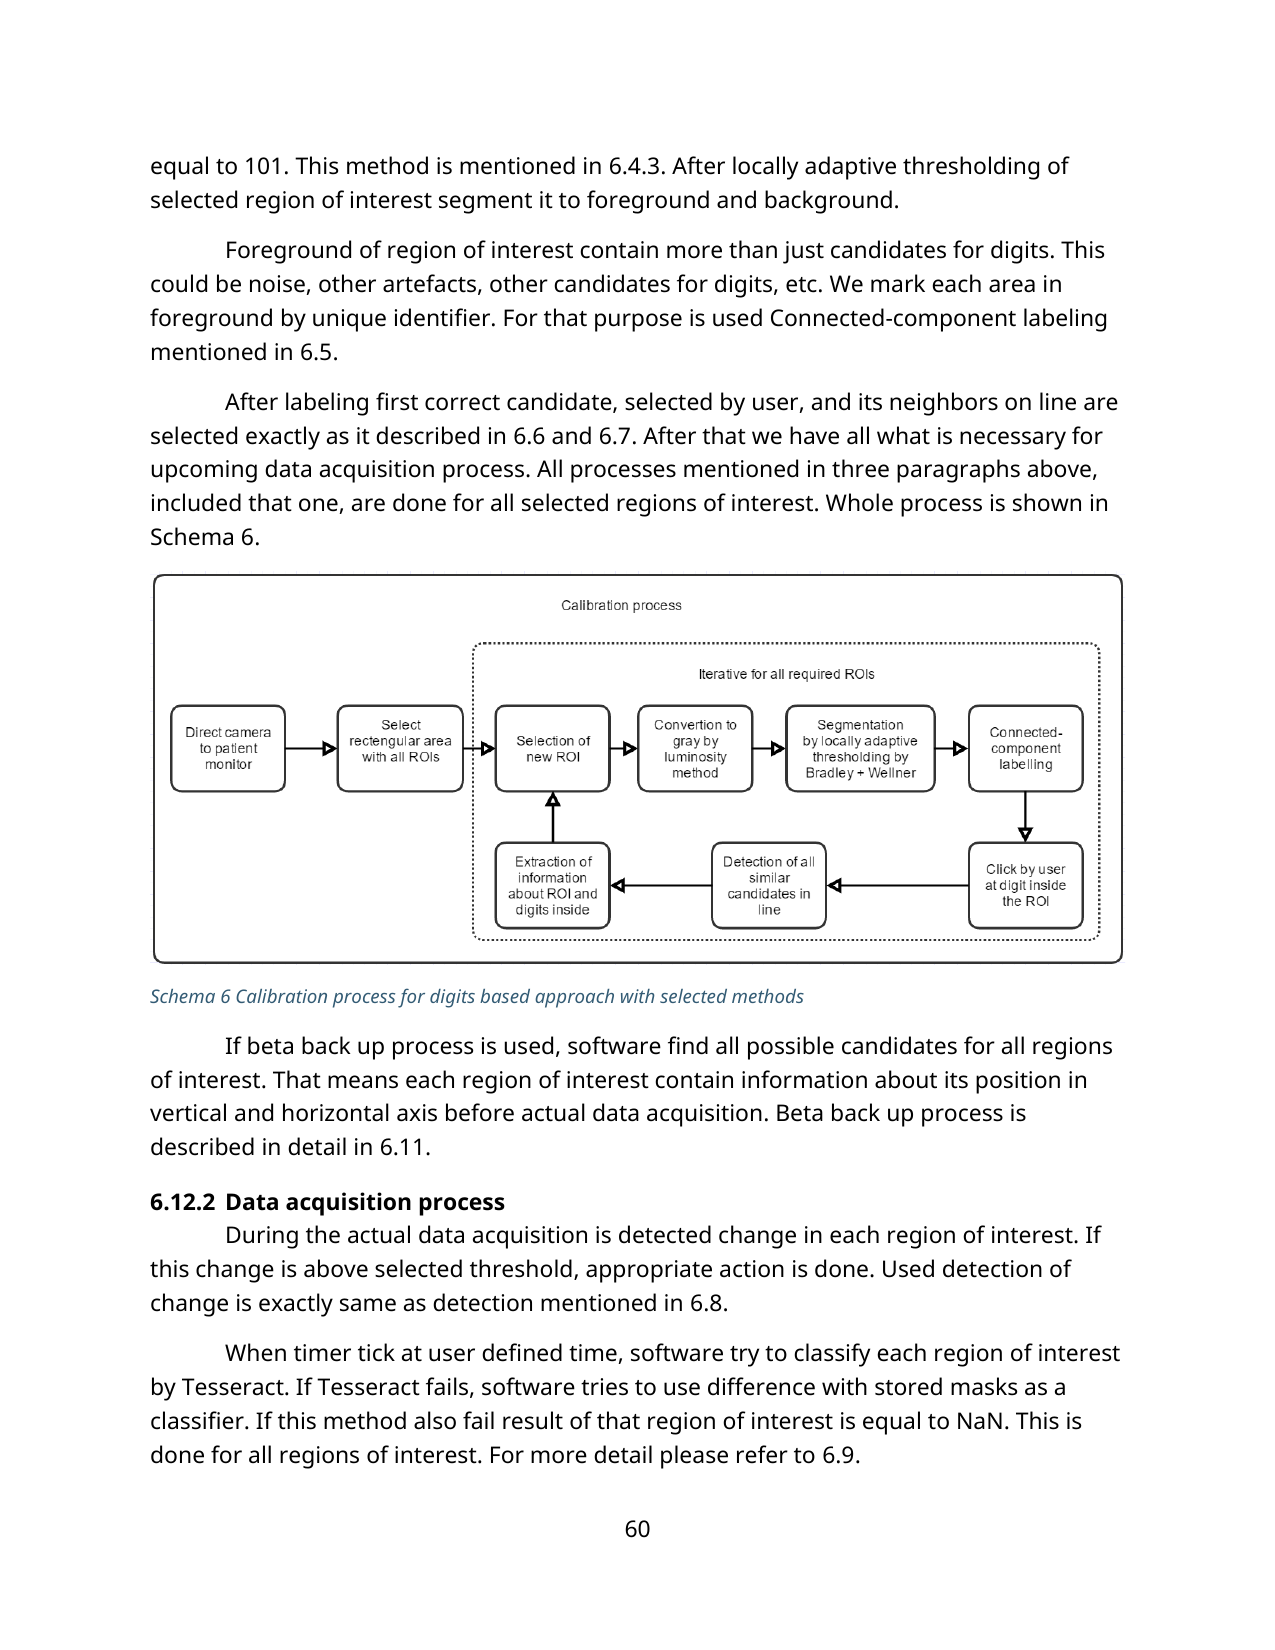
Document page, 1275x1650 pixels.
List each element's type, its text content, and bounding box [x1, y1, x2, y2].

text If beta back up process is used, software find all possible candidates for all regions of interest. That means each region of interest contain information about its position in vertical and horizontal axis before actual data acquisition. Beta back up process is described in detail in 6.11. [150, 1030, 1125, 1162]
text During the actual data acquisition is detected change in each region of interest. If this change is above selected threshold, appropriate action is done. Used detection of change is exactly same as detection mentioned in 6.8. [150, 1219, 1125, 1318]
text Foreground of region of interest contain more than just candidates for digits. This could be noise, other artefacts, other candidates for digits, etc. We mark each area in foreground by unique identifier. For that purpose is used Connected-component labeling mentioned in 6.5. [150, 234, 1125, 367]
text After labeling first correct candidate, selected by user, and its neighbors on line are selected exactly as it described in 6.6 and 6.7. After that we have all what is necessary for upcoming data acquisition process. All processes mentioned in three paragraphs above, included that one, are done for all selected regions of interest. Whole process is shown in Schema 6. [150, 386, 1125, 552]
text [150, 150, 1125, 215]
picture [150, 571, 1125, 965]
text When timer tick at user defined time, software try to classify each region of interest by Tesseract. If Tesseract fails, software tries to use difference with stored masks as a classifier. If this method also fail result of that region of interest is equal to NaN. This is done for all regions of interest. For more detail please refer to 6.9. [150, 1337, 1125, 1470]
subtitle Data acquisition process [150, 1186, 1125, 1217]
